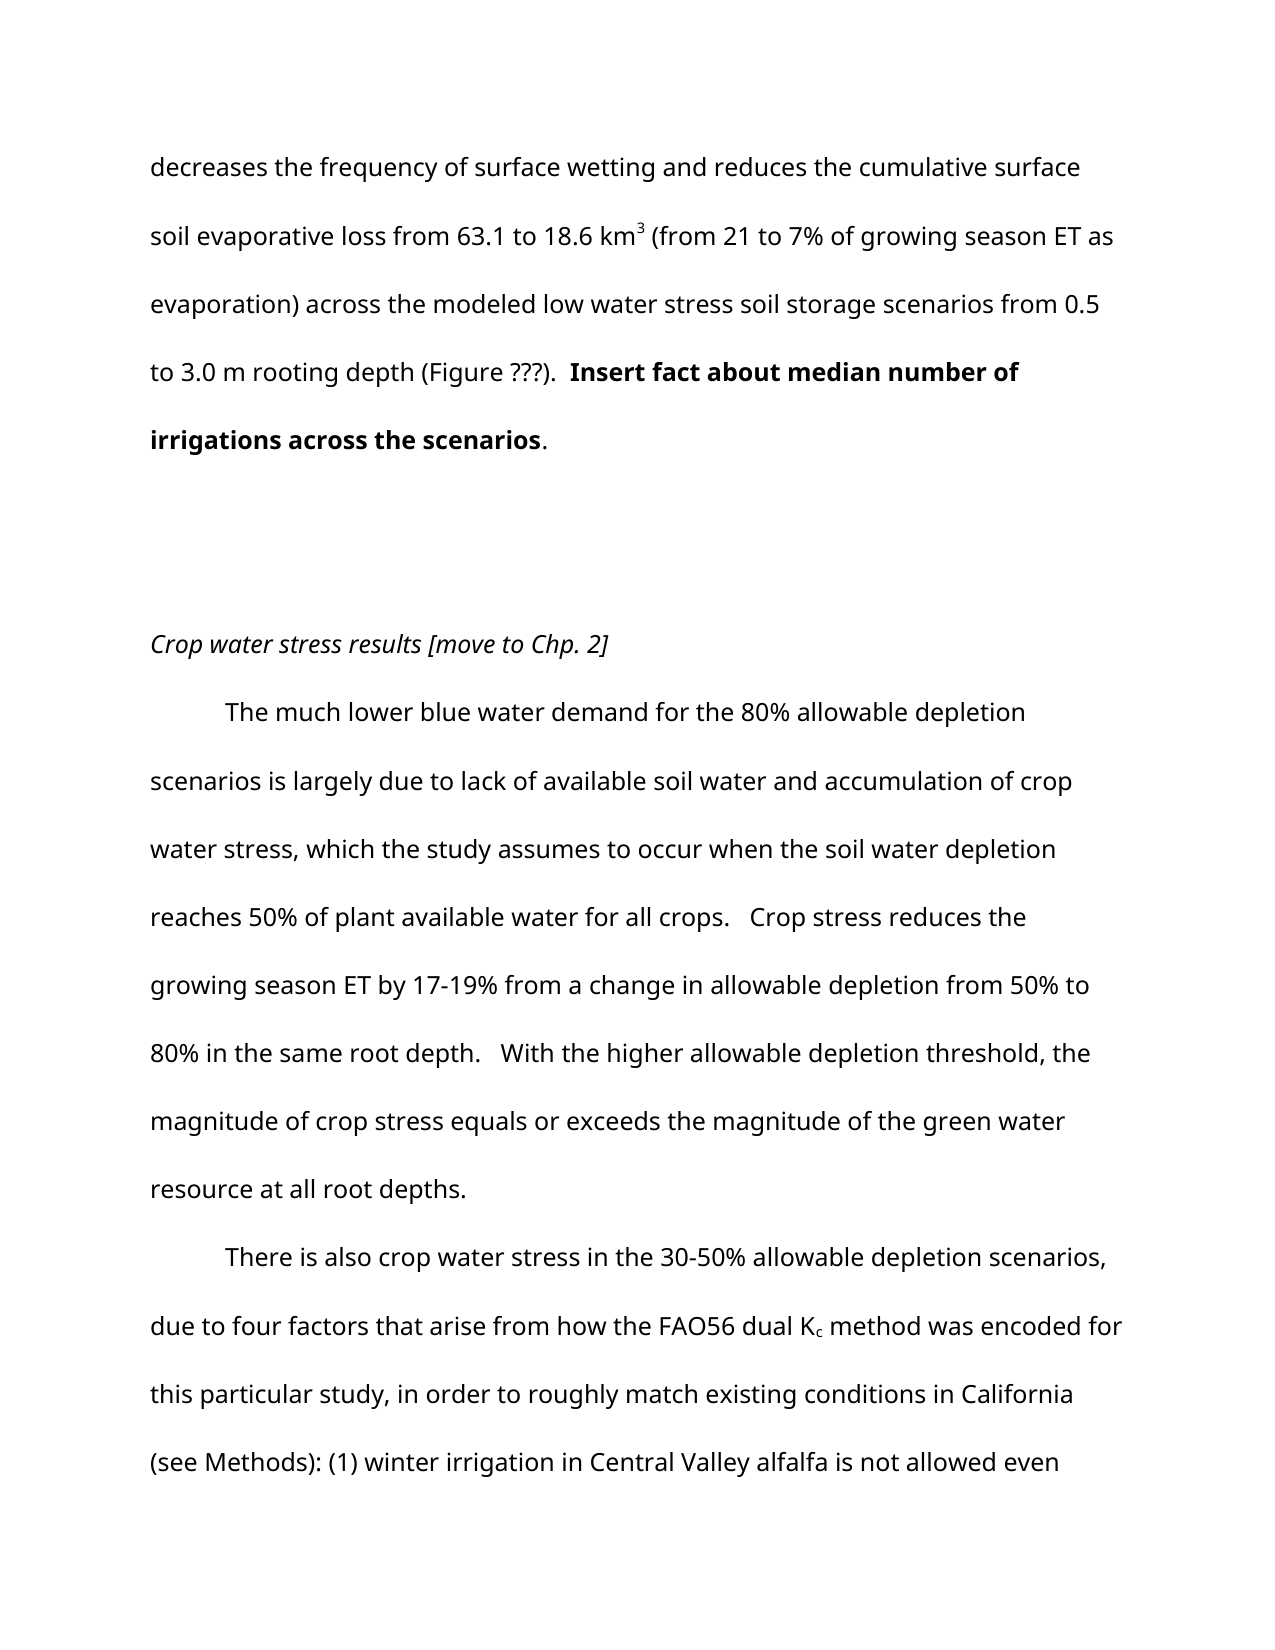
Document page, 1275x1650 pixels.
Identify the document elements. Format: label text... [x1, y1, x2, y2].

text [150, 150, 1125, 457]
text Crop water stress results [move to Chp. 2] [150, 627, 1125, 661]
text The much lower blue water demand for the 80% allowable depletion scenarios is largely due to lack of available soil water and accumulation of crop water stress, which the study assumes to occur when the soil water depletion reaches 50% of plant available water for all crops. Crop stress reduces the growing season ET by 17-19% from a change in allowable depletion from 50% to 80% in the same root depth. With the higher allowable depletion threshold, the magnitude of crop stress equals or exceeds the magnitude of the green water resource at all root depths. [150, 695, 1125, 1206]
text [150, 1240, 1125, 1478]
